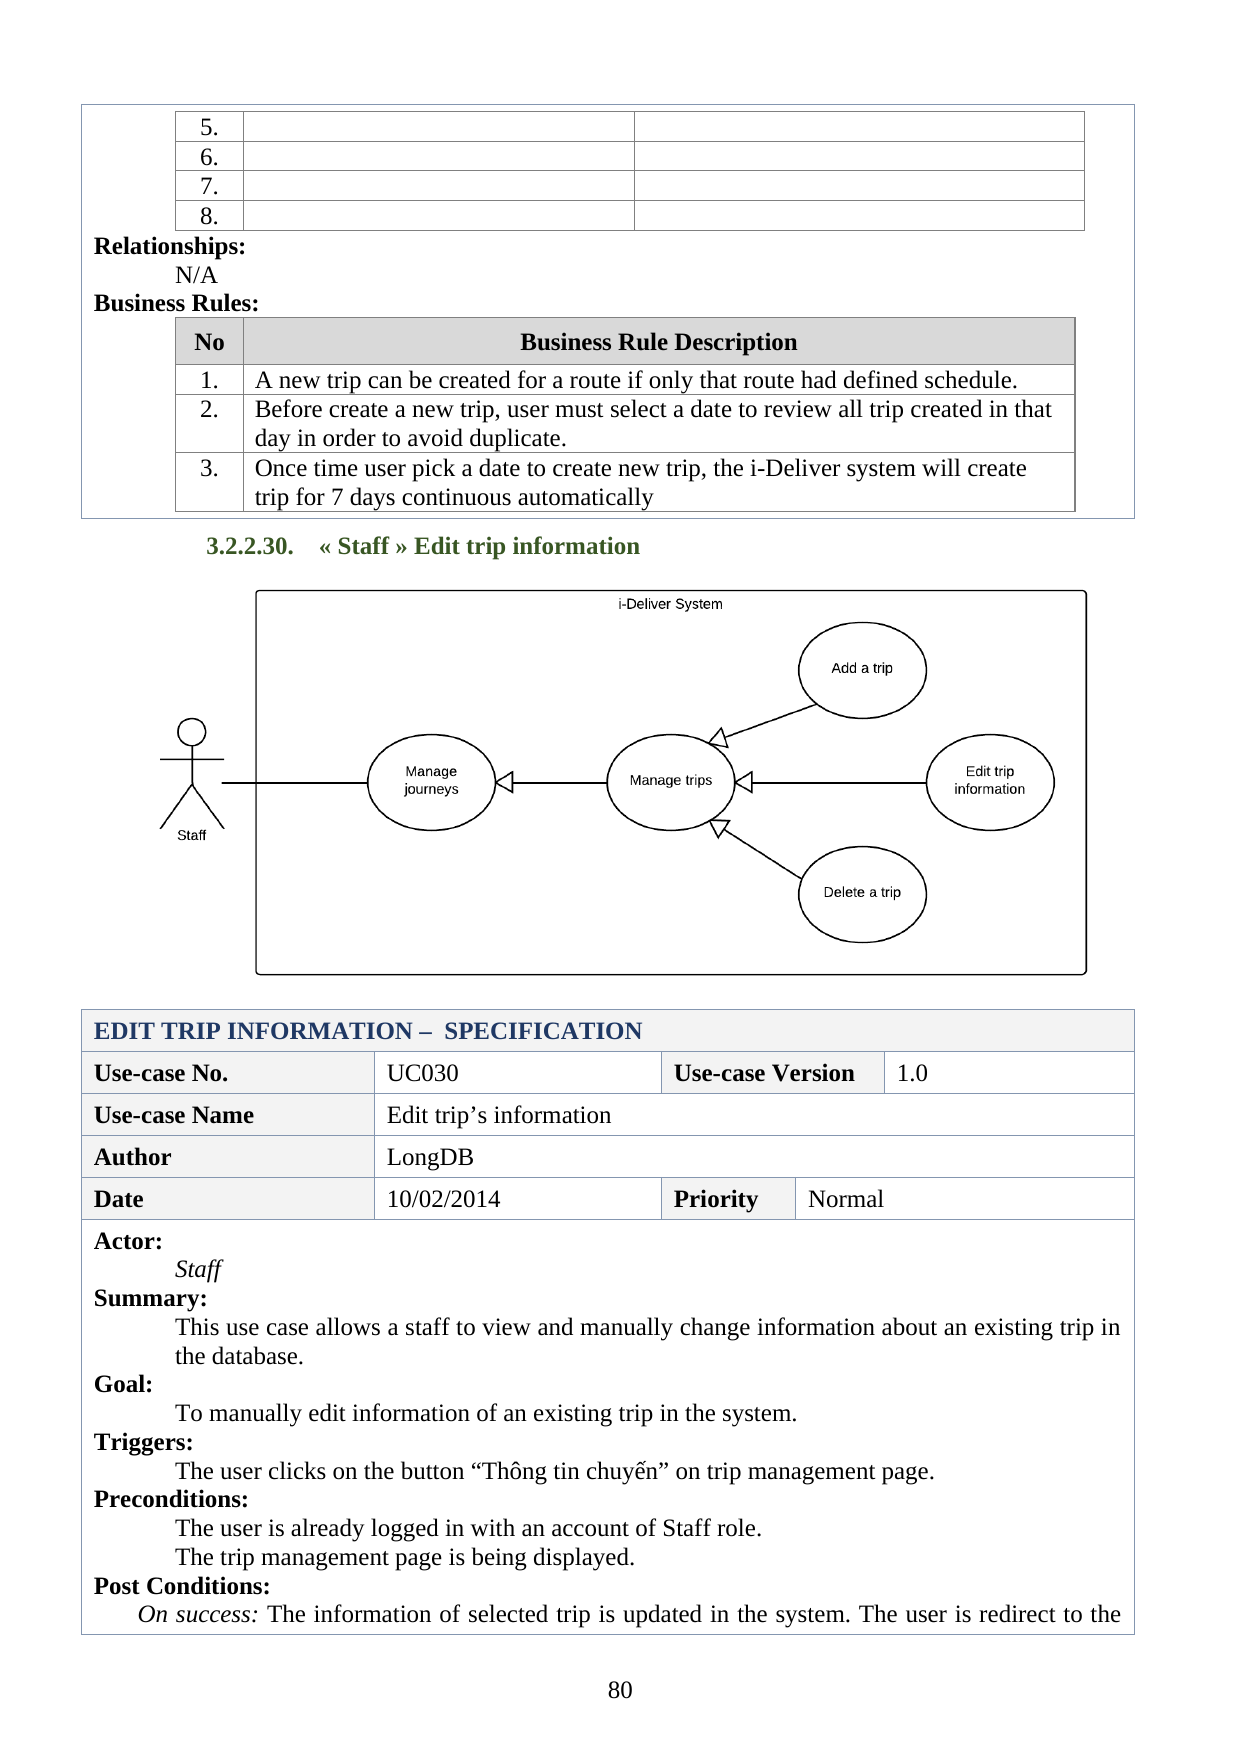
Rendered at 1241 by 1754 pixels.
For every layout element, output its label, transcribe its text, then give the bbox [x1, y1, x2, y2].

table_cell Author [82, 1136, 374, 1177]
table_cell Normal [796, 1178, 1134, 1219]
table_cell Priority [662, 1178, 795, 1219]
table_cell Edit trip’s information [375, 1094, 1134, 1135]
subtitle « Staff » Edit trip information [206, 531, 1146, 560]
table_cell LongDB [375, 1136, 1134, 1177]
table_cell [82, 1220, 1134, 1634]
table_cell 1.0 [885, 1052, 1134, 1093]
table_cell Use-case Version [662, 1052, 884, 1093]
table_cell UC030 [375, 1052, 661, 1093]
table_header EDIT TRIP INFORMATION – SPECIFICATION [82, 1010, 1134, 1051]
table_cell 10/02/2014 [375, 1178, 661, 1219]
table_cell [82, 105, 1134, 518]
table_cell Date [82, 1178, 374, 1219]
table_cell Use-case No. [82, 1052, 374, 1093]
table_cell Use-case Name [82, 1094, 374, 1135]
picture [112, 575, 1128, 991]
